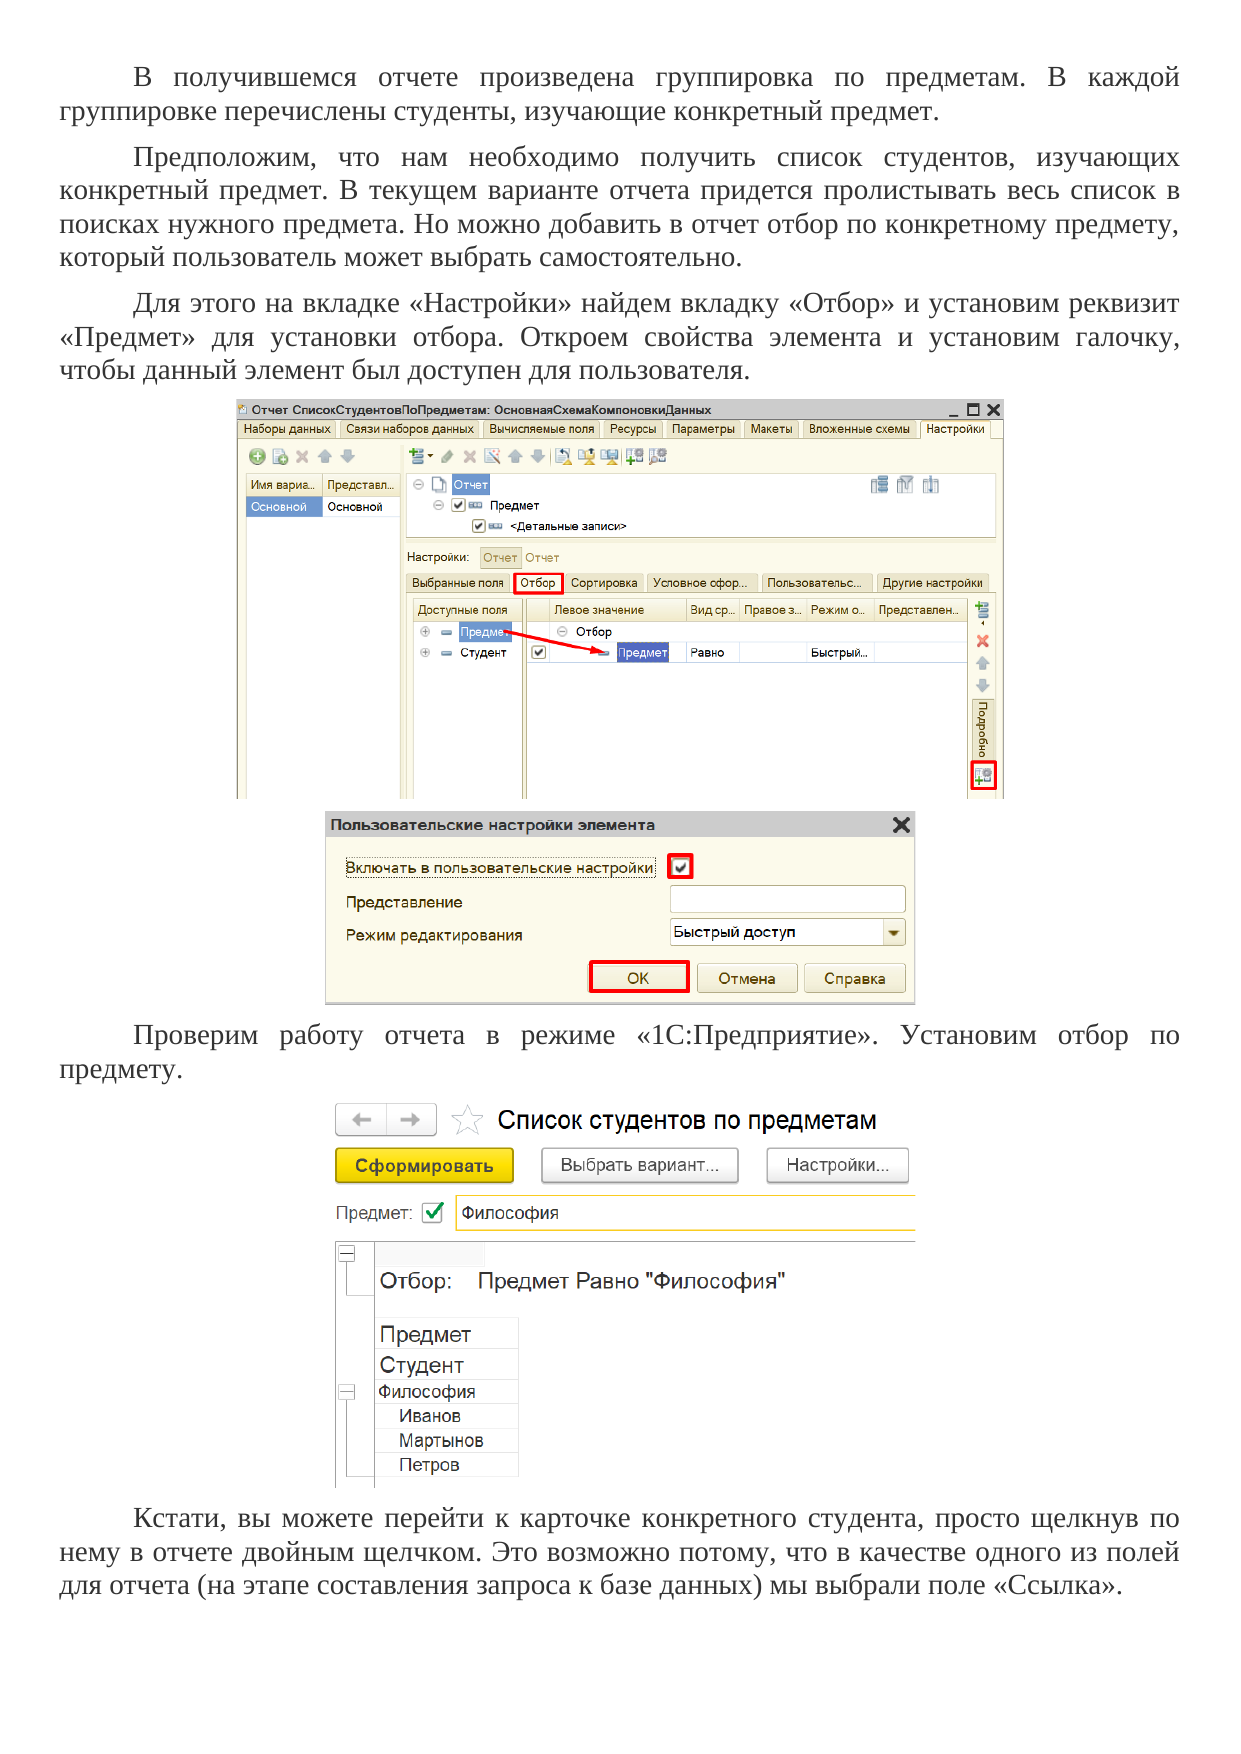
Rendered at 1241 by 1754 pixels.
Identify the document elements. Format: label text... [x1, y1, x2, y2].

text В получившемся отчете произведена группировка по предметам. В каждой группировке перечислены студенты, изучающие конкретный предмет. [59, 59, 1181, 126]
text Для этого на вкладке «Настройки» найдем вкладку «Отбор» и установим реквизит «Предмет» для установки отбора. Откроем свойства элемента и установим галочку, чтобы данный элемент был доступен для пользователя. [59, 285, 1181, 386]
text Кстати, вы можете перейти к карточке конкретного студента, просто щелкнув по нему в отчете двойным щелчком. Это возможно потому, что в качестве одного из полей для отчета (на этапе составления запроса к базе данных) мы выбрали поле «Ссылка». [59, 1500, 1181, 1601]
text Проверим работу отчета в режиме «1С:Предприятие». Установим отбор по предмету. [59, 1017, 1181, 1084]
picture [325, 811, 916, 1005]
picture [325, 1097, 916, 1488]
text Предположим, что нам необходимо получить список студентов, изучающих конкретный предмет. В текущем варианте отчета придется пролистывать весь список в поисках нужного предмета. Но можно добавить в отчет отбор по конкретному предмету, который пользователь может выбрать самостоятельно. [59, 139, 1181, 273]
picture [236, 398, 1004, 799]
